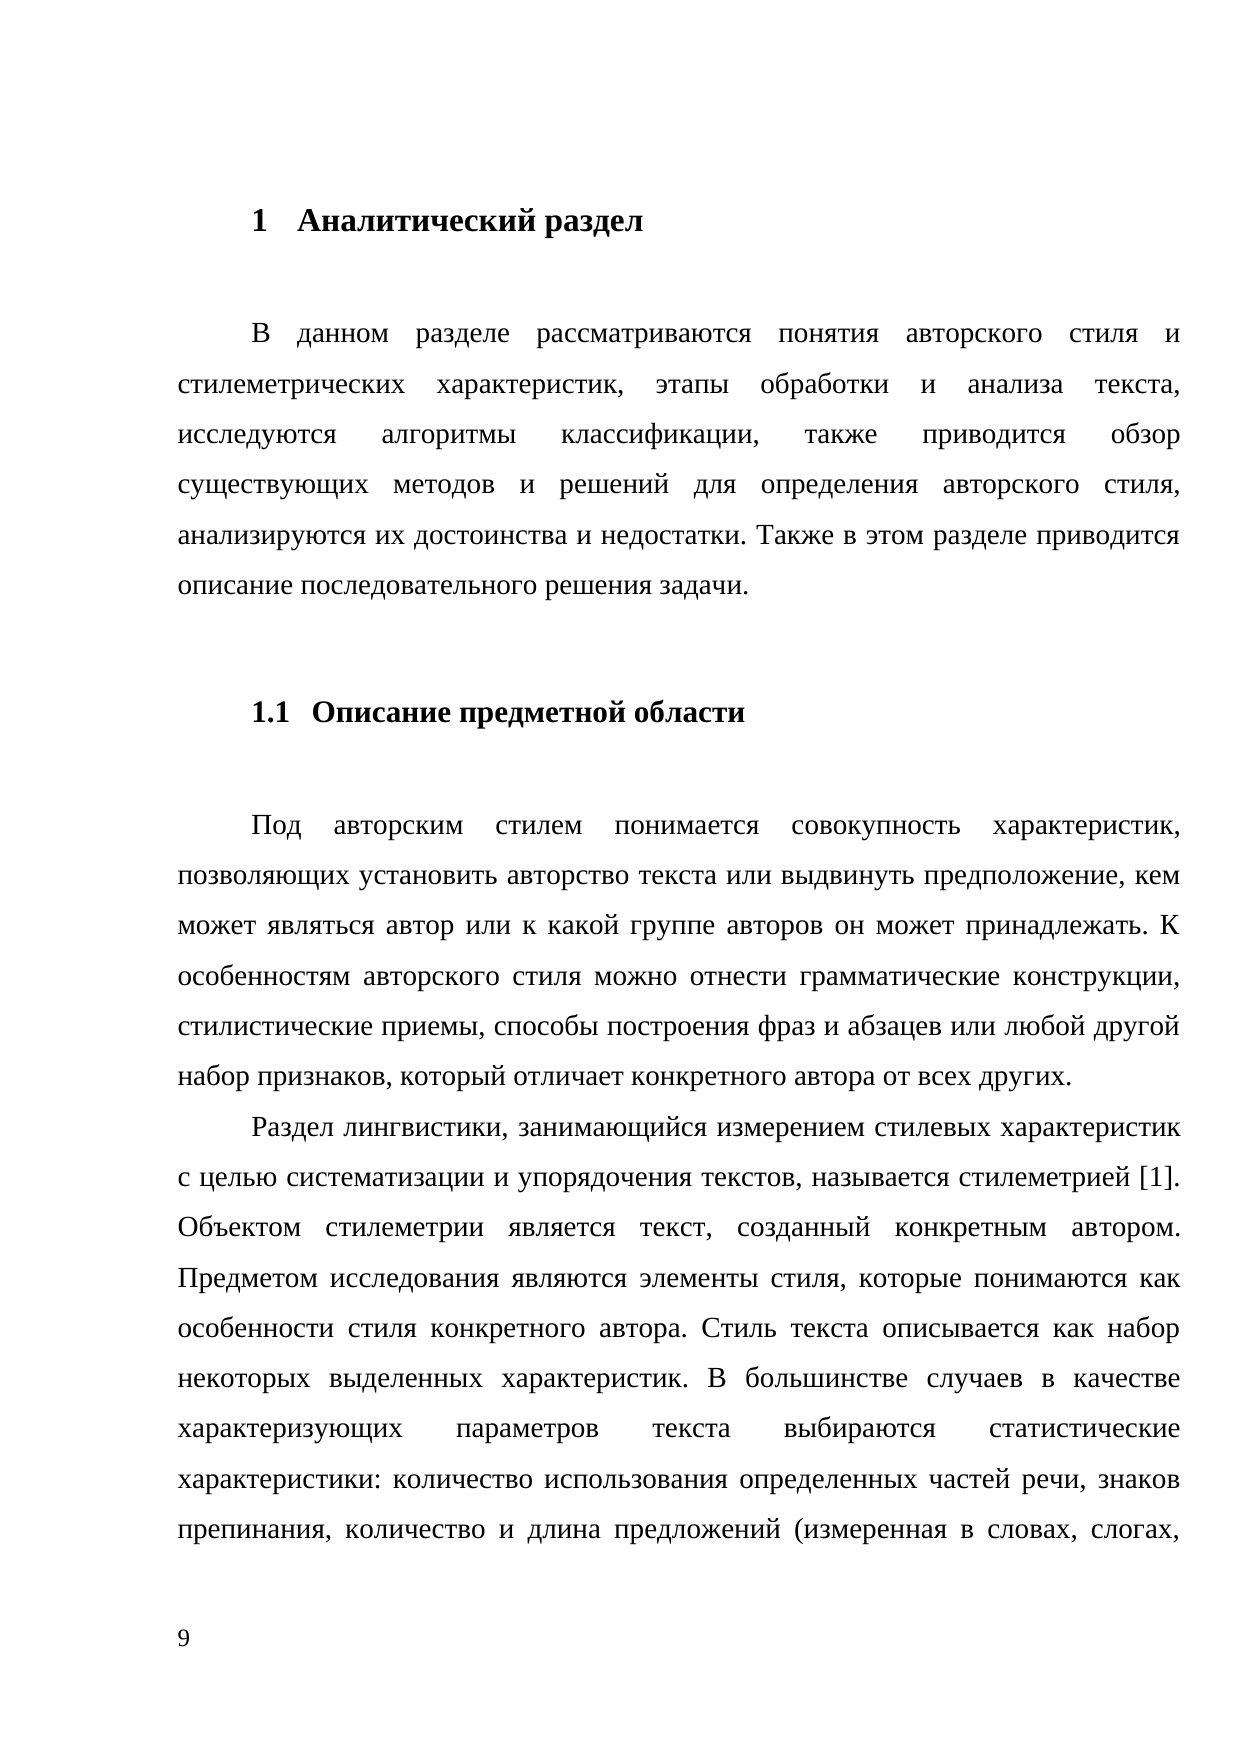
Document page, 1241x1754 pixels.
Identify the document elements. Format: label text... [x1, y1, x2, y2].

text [177, 1109, 1181, 1545]
text В данном разделе рассматриваются понятия авторского стиля и стилеметрических характеристик, этапы обработки и анализа текста, исследуются алгоритмы классификации, также приводится обзор существующих методов и решений для определения авторского стиля, анализируются их достоинства и недостатки. Также в этом разделе приводится описание последовательного решения задачи. [177, 316, 1181, 601]
subtitle Аналитический раздел [251, 201, 1181, 239]
subtitle Описание предметной области [251, 693, 1181, 729]
text Под авторским стилем понимается совокупность характеристик, позволяющих установить авторство текста или выдвинуть предположение, кем может являться автор или к какой группе авторов он может принадлежать. К особенностям авторского стиля можно отнести грамматические конструкции, стилистические приемы, способы построения фраз и абзацев или любой другой набор признаков, который отличает конкретного автора от всех других. [177, 807, 1181, 1092]
